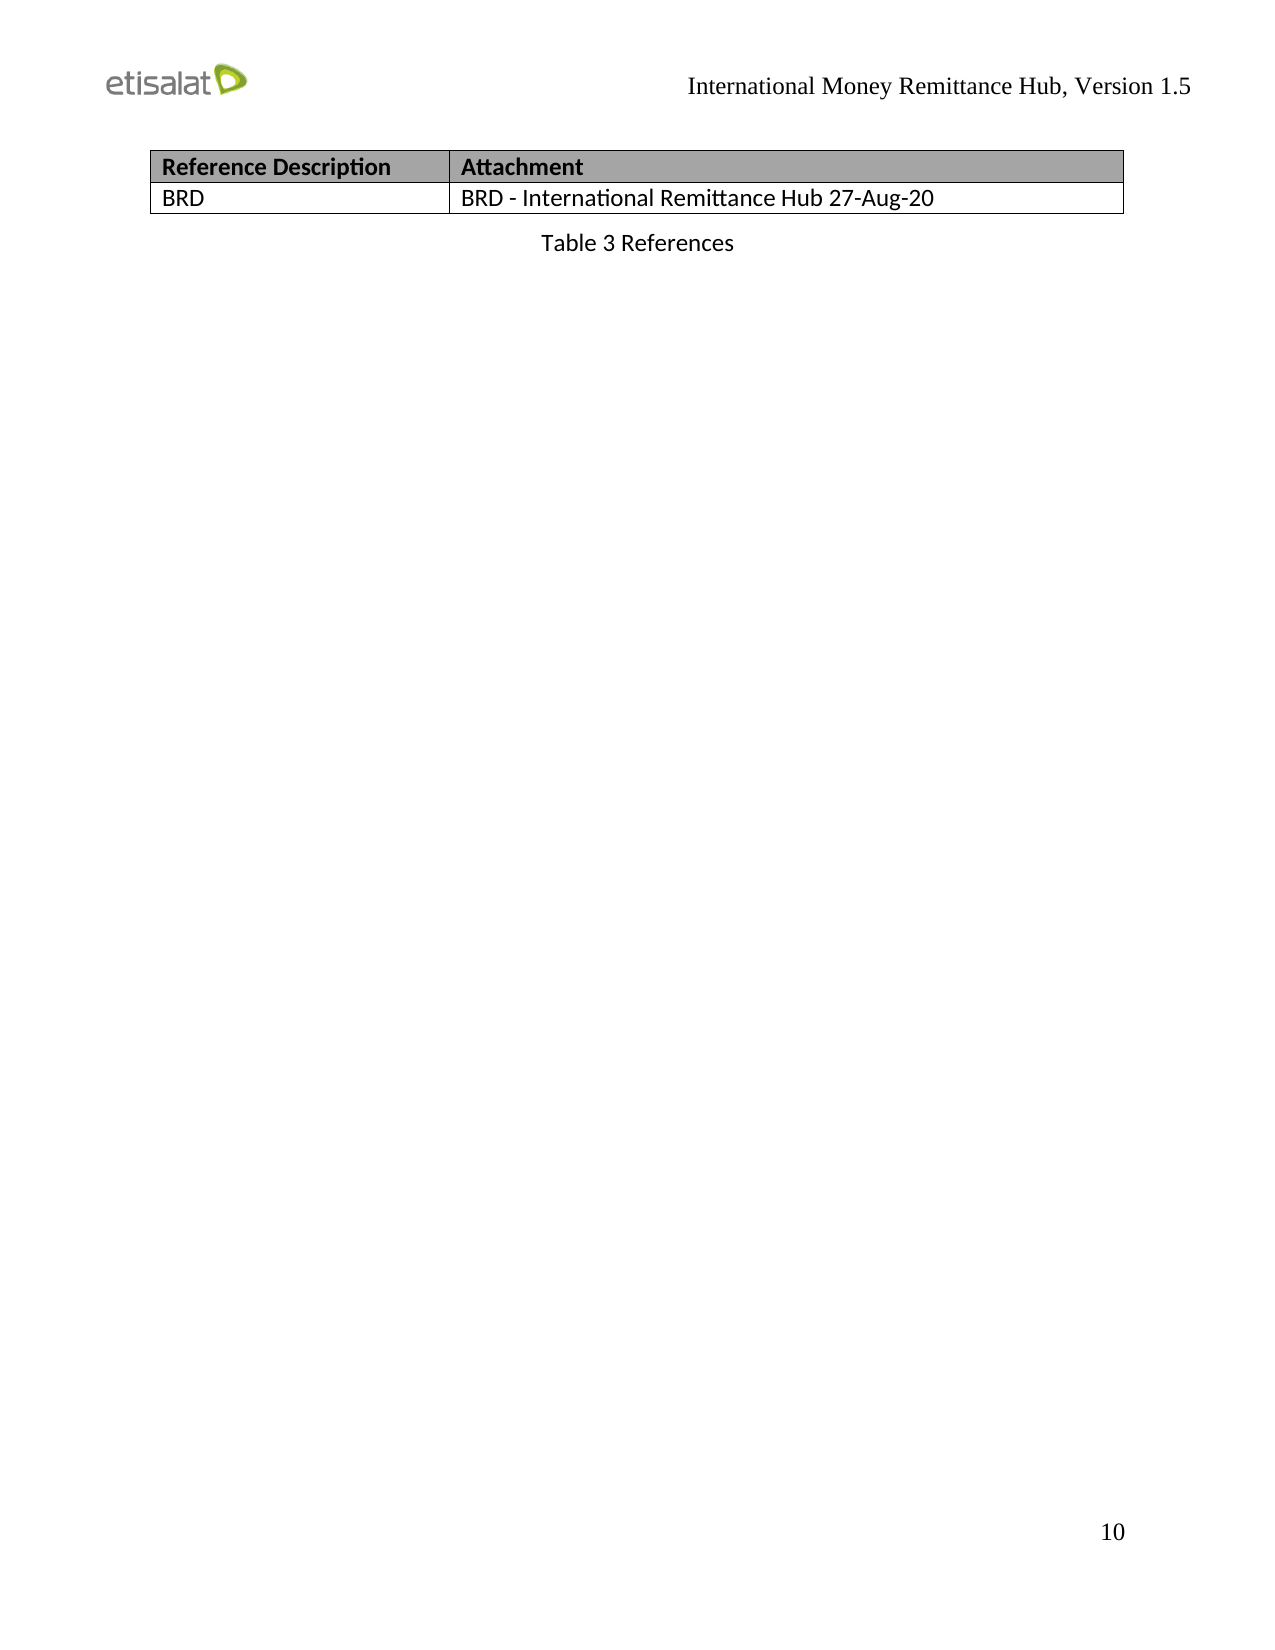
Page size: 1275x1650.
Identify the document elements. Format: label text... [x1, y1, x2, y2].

picture [97, 58, 251, 100]
table_cell BRD - International Remittance Hub 27-Aug-20 [450, 183, 1123, 213]
text Table 3 References [240, 227, 1035, 257]
table_cell BRD [151, 183, 449, 213]
table_header Attachment [450, 151, 1123, 182]
table_header Reference Description [151, 151, 449, 182]
